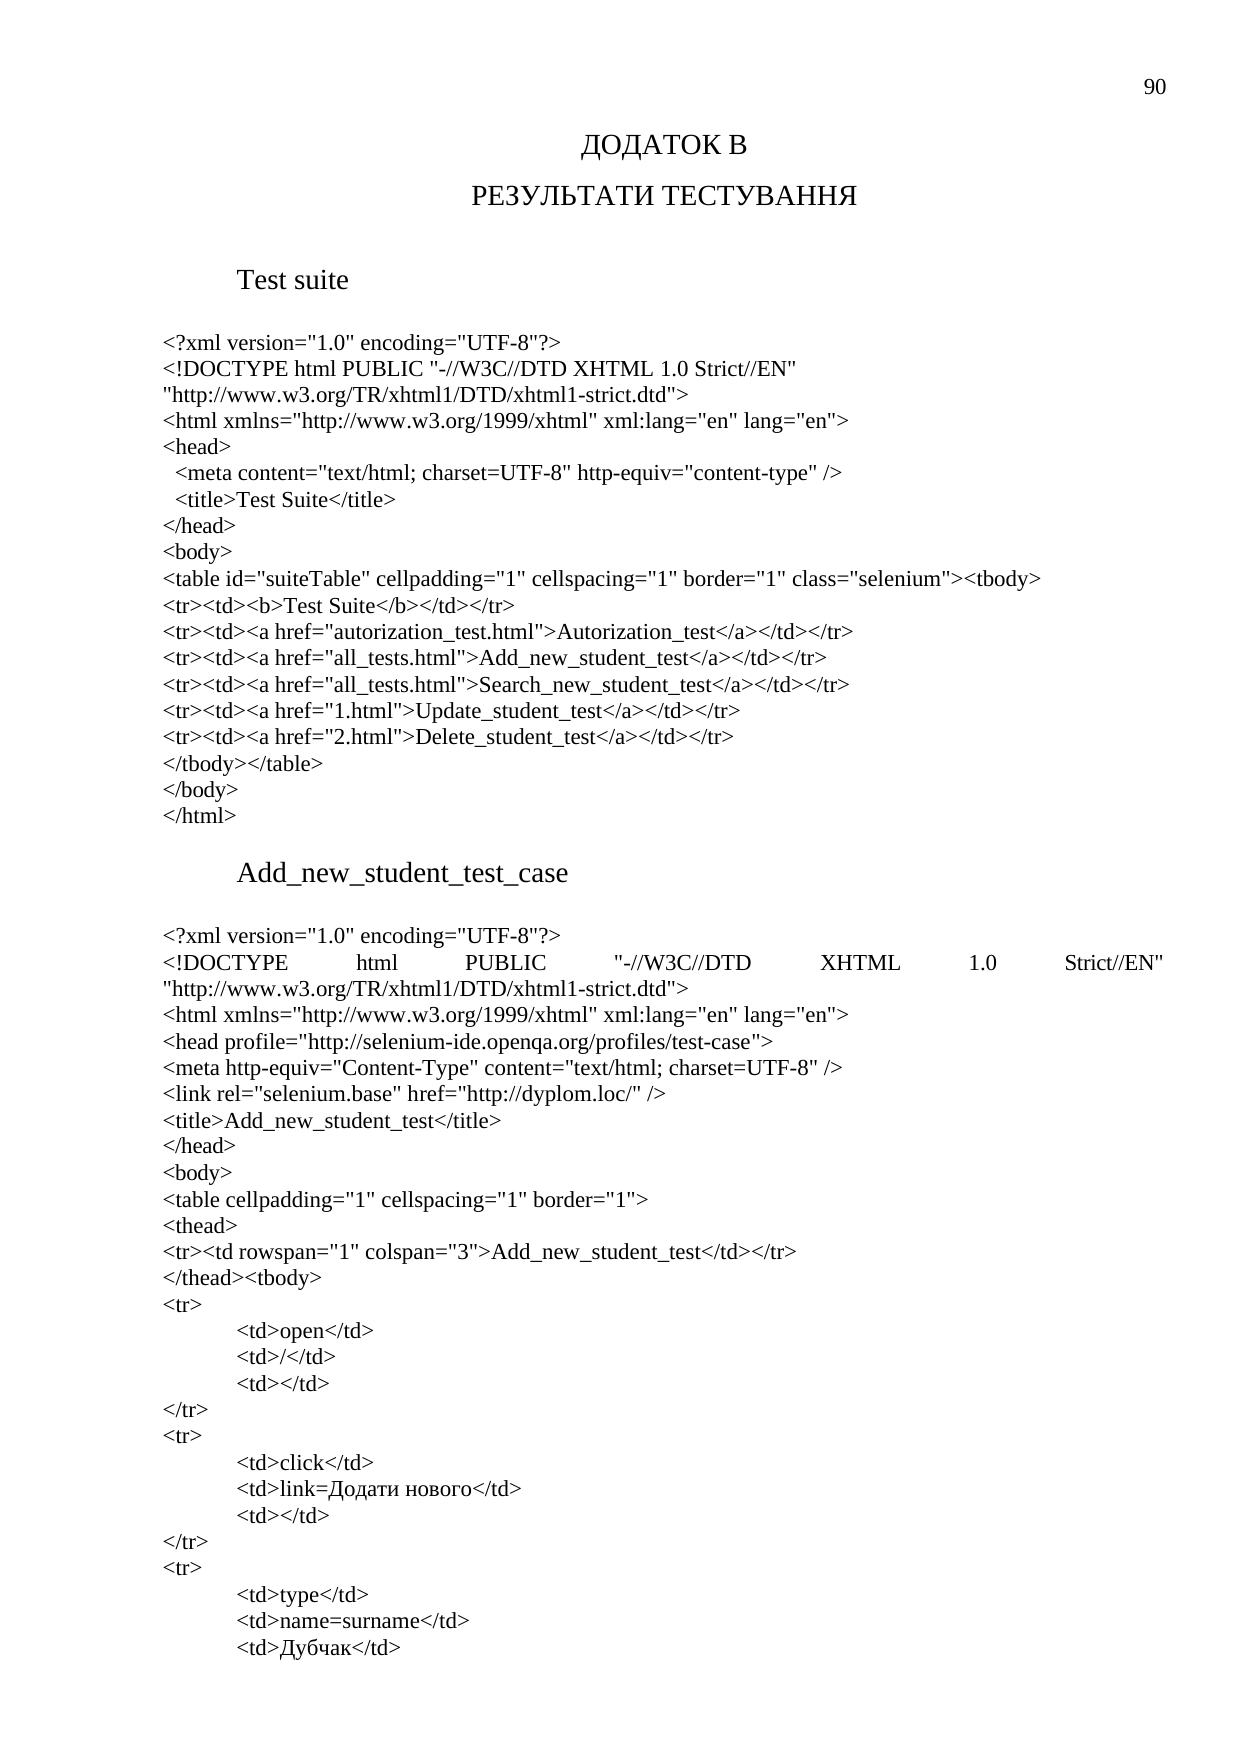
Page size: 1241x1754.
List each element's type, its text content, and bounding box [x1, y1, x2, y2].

text <link rel="selenium.base" href="http://dyplom.loc/" /> [162, 1080, 1221, 1106]
text <html xmlns="http://www.w3.org/1999/xhtml" xml:lang="en" lang="en"> [162, 407, 1221, 434]
text <tr><td><a href="2.html">Delete_student_test</a></td></tr> [162, 723, 1221, 749]
text <td>name=surname</td> [236, 1607, 1221, 1633]
text </tr> [162, 1528, 209, 1554]
text <body> [162, 1159, 1221, 1185]
text <td>click</td> [236, 1449, 1221, 1475]
text <meta http-equiv="Content-Type" content="text/html; charset=UTF-8" /> [162, 1054, 1221, 1080]
text </body> [162, 776, 1221, 802]
text <title>Add_new_student_test</title> [162, 1107, 1221, 1133]
text </html> [162, 803, 1221, 829]
text <?xml version="1.0" encoding="UTF-8"?> [162, 329, 1221, 355]
text <tr> [162, 1423, 209, 1449]
text </tr> [162, 1397, 209, 1423]
text <table cellpadding="1" cellspacing="1" border="1"> [162, 1186, 1221, 1212]
text <body> [162, 539, 1221, 565]
text </head> [162, 1133, 1221, 1159]
text <meta content="text/html; charset=UTF-8" http-equiv="content-type" /> [174, 460, 1221, 486]
text <html xmlns="http://www.w3.org/1999/xhtml" xml:lang="en" lang="en"> [162, 1001, 1221, 1027]
text <td></td> [236, 1370, 1221, 1396]
text <table id="suiteTable" cellpadding="1" cellspacing="1" border="1" class="selenium"><tbody> [162, 565, 1221, 592]
text <td>type</td> [236, 1581, 1221, 1607]
text <tr><td><b>Test Suite</b></td></tr> [162, 592, 1221, 618]
text <td>/</td> [236, 1344, 1221, 1370]
text Test suite [236, 262, 1221, 296]
text <?xml version="1.0" encoding="UTF-8"?> [162, 922, 1221, 948]
text Add_new_student_test_case [236, 855, 1221, 889]
text <tr> [162, 1554, 209, 1581]
text <td></td> [236, 1502, 1221, 1528]
text ДОДАТОК В РЕЗУЛЬТАТИ ТЕСТУВАННЯ [471, 127, 859, 211]
text <td>open</td> [236, 1317, 1221, 1344]
text </thead><tbody> [162, 1265, 1221, 1291]
text <head> [162, 434, 1221, 460]
text <td>link=Додати нового</td> [236, 1476, 1221, 1502]
text <thead> [162, 1212, 1221, 1238]
text <td>Дубчак</td> [236, 1633, 1221, 1660]
text <title>Test Suite</title> [174, 486, 1221, 513]
text <tr><td rowspan="1" colspan="3">Add_new_student_test</td></tr> [162, 1238, 1221, 1265]
text </tbody></table> [162, 749, 1221, 776]
text <!DOCTYPE html PUBLIC "-//W3C//DTD XHTML 1.0 Strict//EN" "http://www.w3.org/TR/xhtml1/DTD/xhtml1-strict.dtd"> [162, 949, 1167, 1001]
text <tr><td><a href="autorization_test.html">Autorization_test</a></td></tr> [162, 618, 1221, 644]
text <head profile="http://selenium-ide.openqa.org/profiles/test-case"> [162, 1028, 1221, 1054]
text <tr> [162, 1291, 1221, 1317]
text <tr><td><a href="all_tests.html">Add_new_student_test</a></td></tr> [162, 644, 1221, 671]
text </head> [162, 513, 1221, 539]
text <!DOCTYPE html PUBLIC "-//W3C//DTD XHTML 1.0 Strict//EN" "http://www.w3.org/TR/xhtml1/DTD/xhtml1-strict.dtd"> [162, 356, 797, 407]
text <tr><td><a href="1.html">Update_student_test</a></td></tr> [162, 697, 1221, 723]
text <tr><td><a href="all_tests.html">Search_new_student_test</a></td></tr> [162, 671, 1221, 697]
